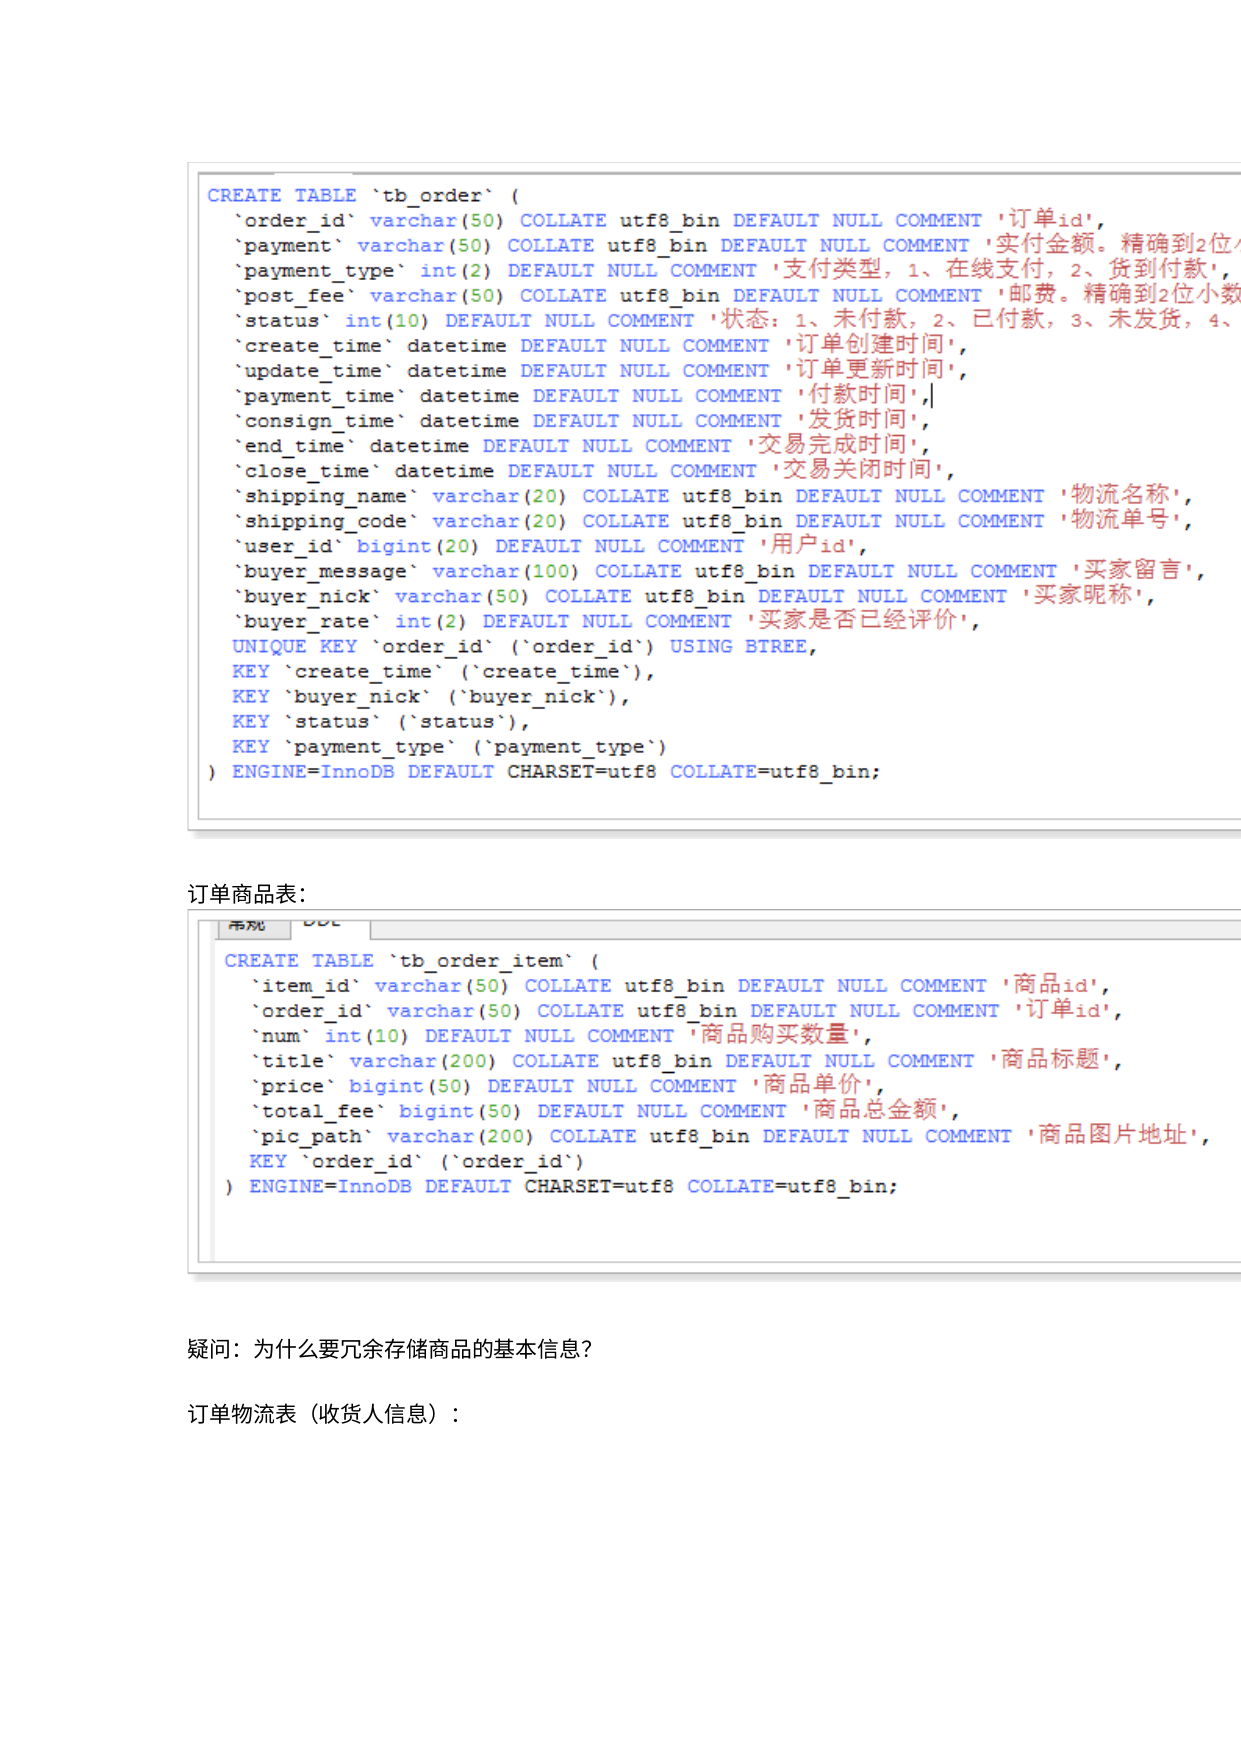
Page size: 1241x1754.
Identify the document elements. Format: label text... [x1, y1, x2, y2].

text 疑问：为什么要冗余存储商品的基本信息？ [187, 1332, 1053, 1364]
text 订单物流表（收货人信息）： [187, 1397, 1053, 1429]
text 订单商品表： [187, 877, 1053, 909]
picture [187, 909, 1241, 1282]
picture [187, 162, 1241, 839]
